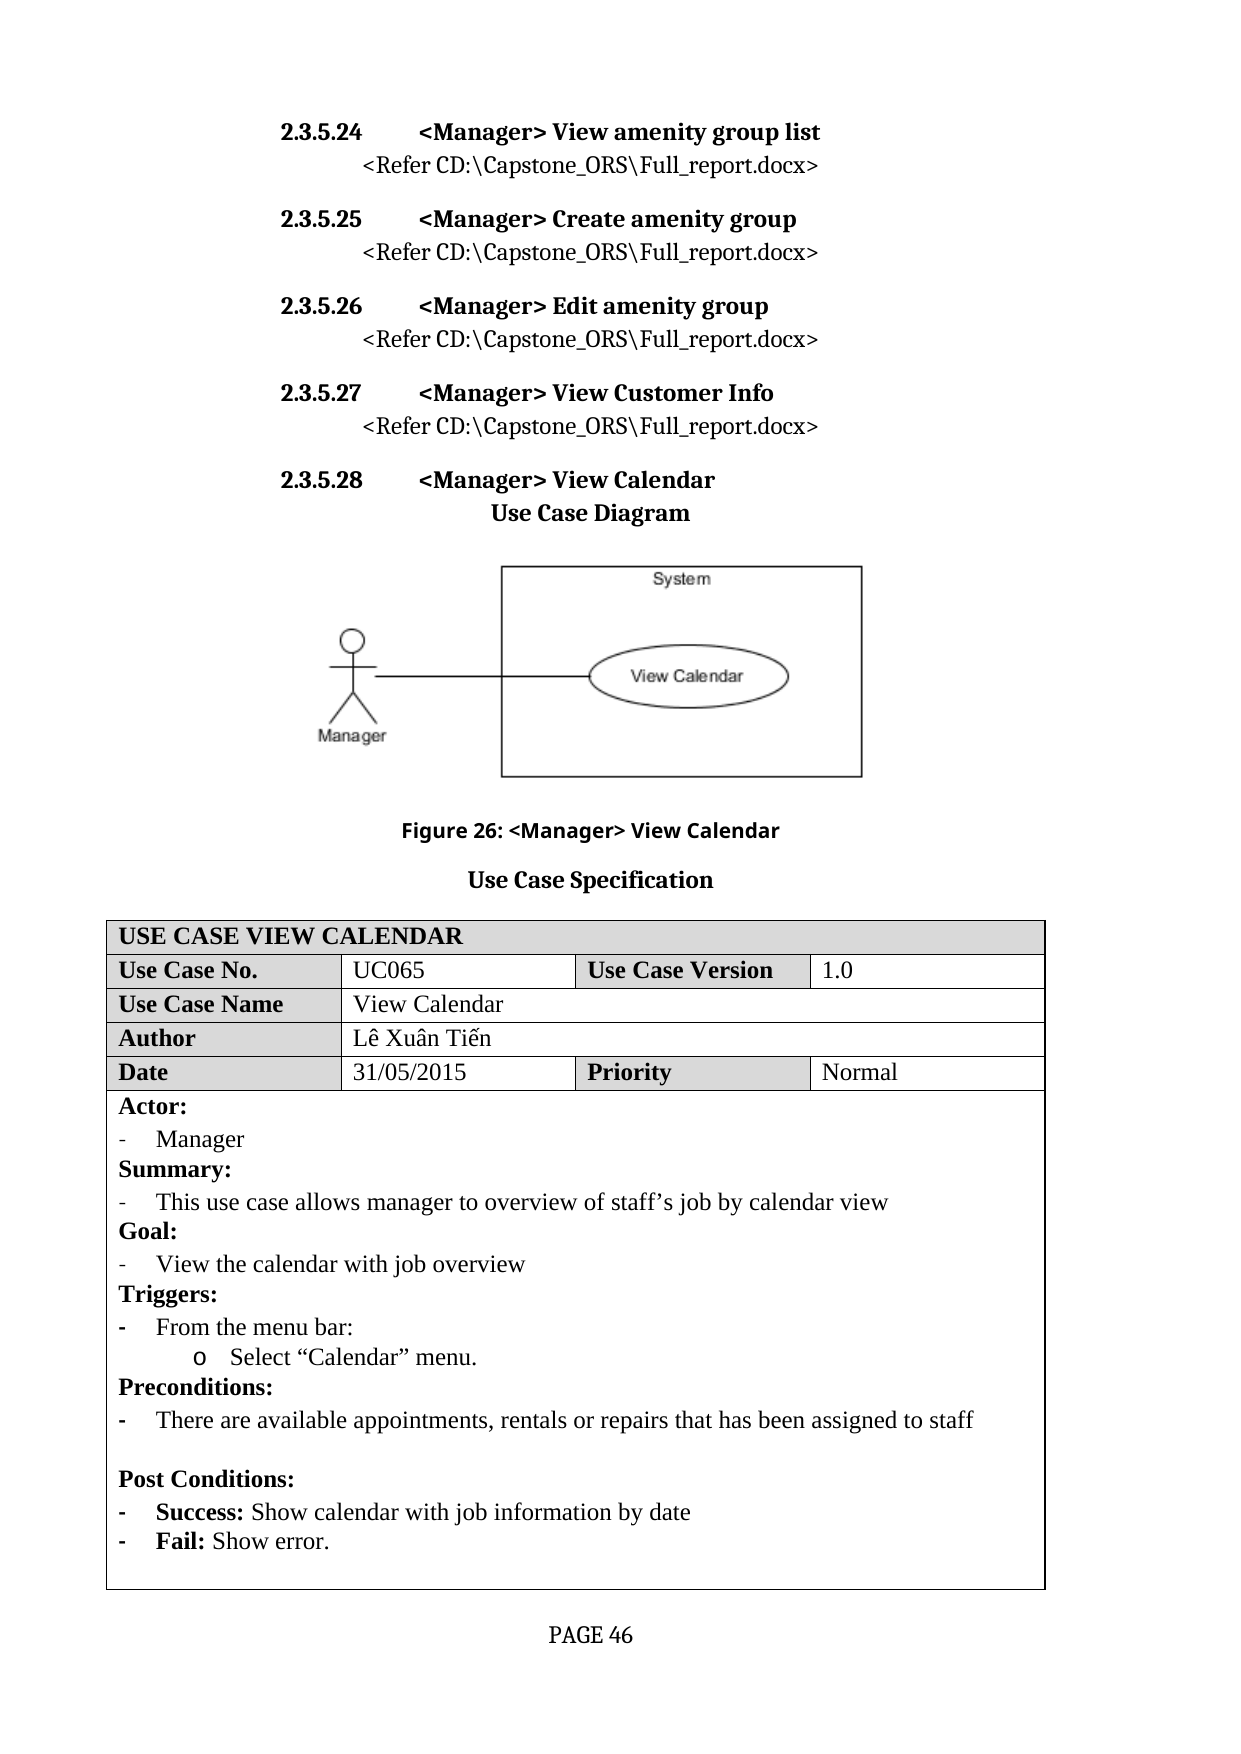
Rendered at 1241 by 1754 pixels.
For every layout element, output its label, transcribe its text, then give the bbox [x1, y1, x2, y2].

table_header USE CASE VIEW CALENDAR [107, 921, 1044, 954]
text <Refer CD:\Capstone_ORS\Full_report.docx> [118, 325, 1063, 354]
text <Refer CD:\Capstone_ORS\Full_report.docx> [118, 151, 1063, 180]
table_cell Date [107, 1057, 341, 1090]
text Use Case Diagram [118, 499, 1063, 527]
table_cell 1.0 [811, 955, 1044, 988]
text <Refer CD:\Capstone_ORS\Full_report.docx> [118, 412, 1063, 441]
table_cell Priority [576, 1057, 810, 1090]
table_cell 31/05/2015 [342, 1057, 575, 1090]
table_cell UC065 [342, 955, 575, 988]
text Use Case Specification [118, 866, 1063, 895]
table_cell Use Case Name [107, 989, 341, 1022]
table_cell Author [107, 1023, 341, 1056]
picture [301, 552, 880, 792]
subtitle <Manager> Edit amenity group [281, 292, 1063, 321]
table_cell Normal [811, 1057, 1044, 1090]
subtitle <Manager> Create amenity group [281, 205, 1063, 234]
text <Refer CD:\Capstone_ORS\Full_report.docx> [118, 238, 1063, 267]
subtitle <Manager> View Calendar [281, 466, 1063, 494]
table_cell Lê Xuân Tiến [342, 1023, 1044, 1056]
table_cell View Calendar [342, 989, 1044, 1022]
table_cell Use Case No. [107, 955, 341, 988]
subtitle <Manager> View Customer Info [281, 379, 1063, 407]
subtitle <Manager> View amenity group list [281, 118, 1063, 147]
table_cell Use Case Version [576, 955, 810, 988]
